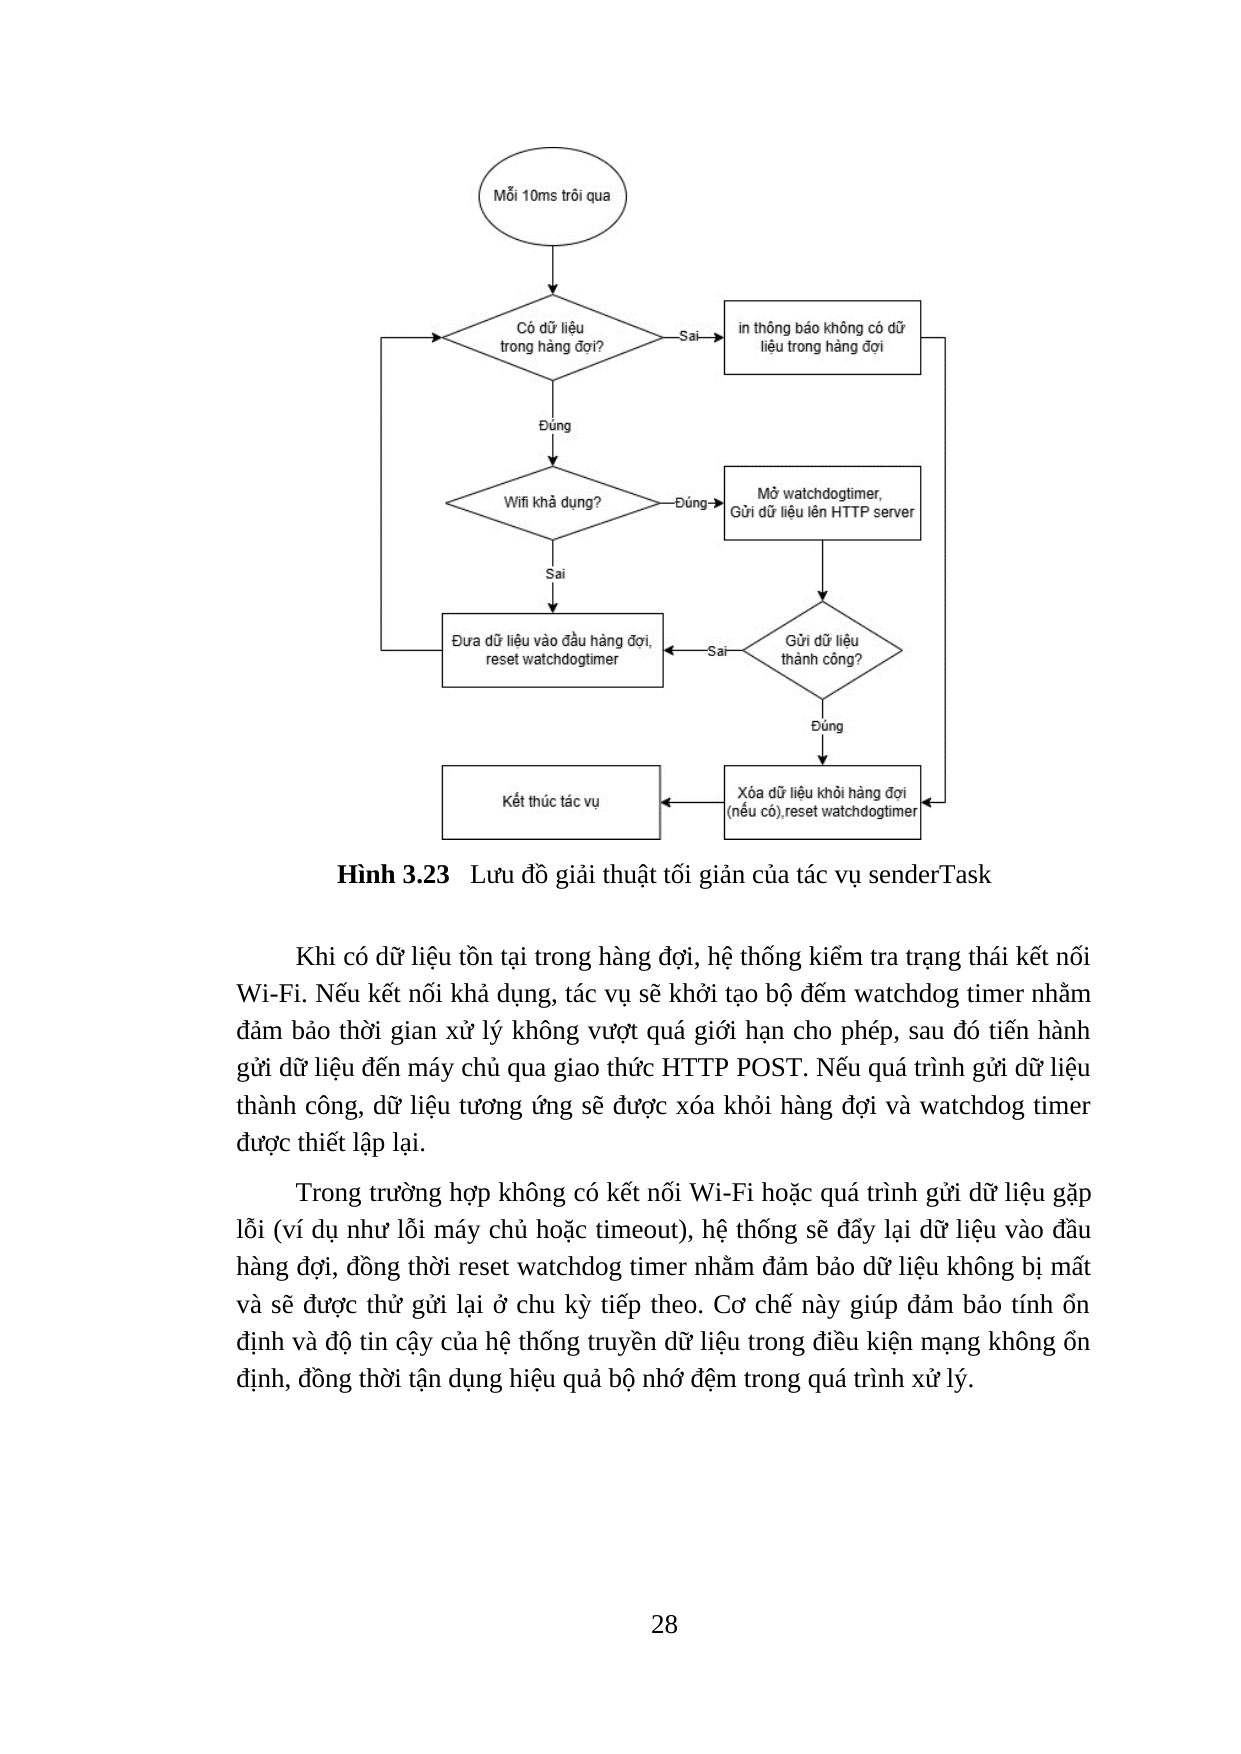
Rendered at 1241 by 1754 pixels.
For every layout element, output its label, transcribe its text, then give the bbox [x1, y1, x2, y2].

picture [372, 147, 957, 840]
text Trong trường hợp không có kết nối Wi-Fi hoặc quá trình gửi dữ liệu gặp lỗi (ví dụ như lỗi máy chủ hoặc timeout), hệ thống sẽ đẩy lại dữ liệu vào đầu hàng đợi, đồng thời reset watchdog timer nhằm đảm bảo dữ liệu không bị mất và sẽ được thử gửi lại ở chu kỳ tiếp theo. Cơ chế này giúp đảm bảo tính ổn định và độ tin cậy của hệ thống truyền dữ liệu trong điều kiện mạng không ổn định, đồng thời tận dụng hiệu quả bộ nhớ đệm trong quá trình xử lý. [236, 1176, 1092, 1393]
text Khi có dữ liệu tồn tại trong hàng đợi, hệ thống kiểm tra trạng thái kết nối Wi-Fi. Nếu kết nối khả dụng, tác vụ sẽ khởi tạo bộ đếm watchdog timer nhằm đảm bảo thời gian xử lý không vượt quá giới hạn cho phép, sau đó tiến hành gửi dữ liệu đến máy chủ qua giao thức HTTP POST. Nếu quá trình gửi dữ liệu thành công, dữ liệu tương ứng sẽ được xóa khỏi hàng đợi và watchdog timer được thiết lập lại. [236, 939, 1092, 1157]
